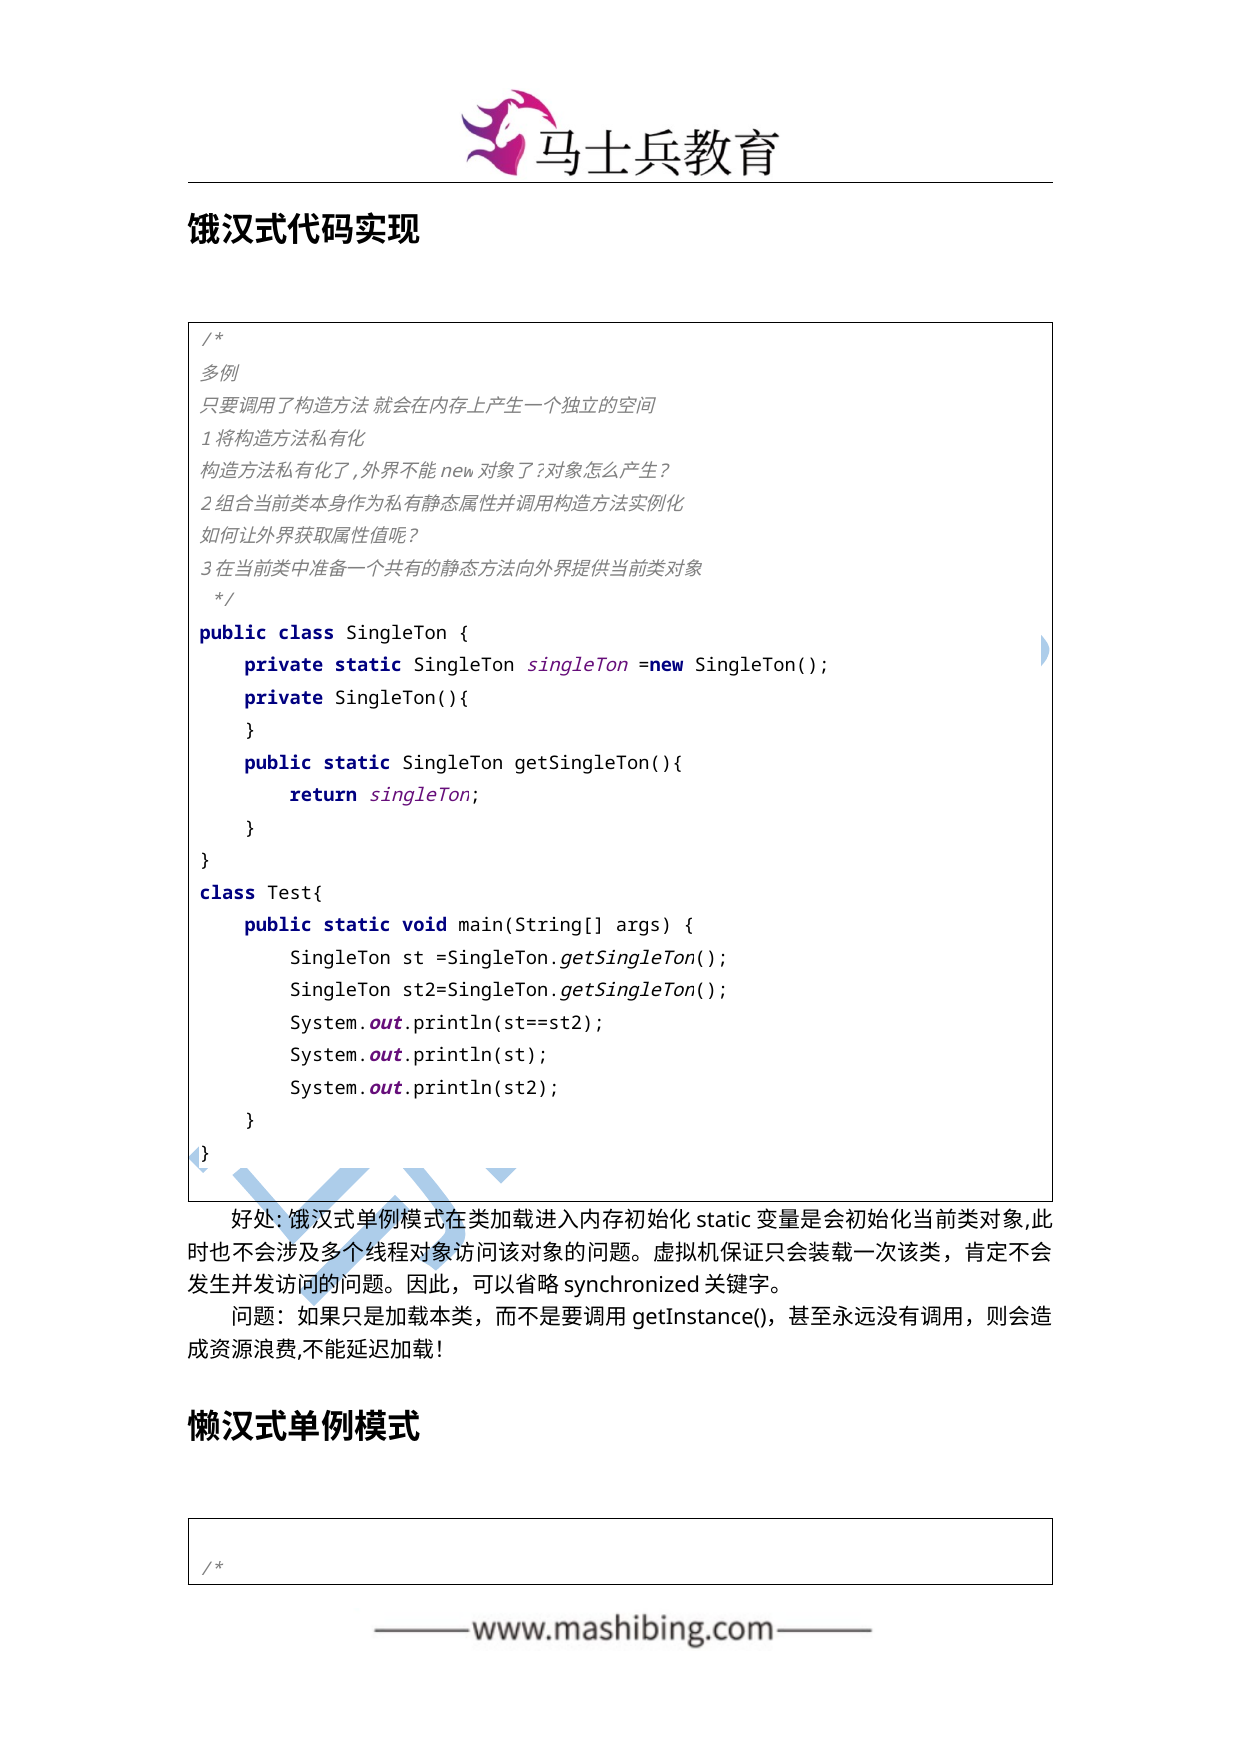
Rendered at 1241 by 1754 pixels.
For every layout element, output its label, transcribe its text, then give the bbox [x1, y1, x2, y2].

picture [459, 88, 781, 180]
text 单例模式下类的组成部分 [187, 579, 1053, 611]
text 但凡是控制一个类只能产生一个对象的模式都叫做单例模式,常见的有饿汉式,懒汉式,内部类式(接口/抽象类),静态内部类式 ... ... [187, 706, 1053, 769]
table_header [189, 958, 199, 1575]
subtitle 饿汉式代码实现 [187, 829, 1053, 894]
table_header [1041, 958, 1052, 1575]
text 一个教室里面有很多同学,每个同学都要有自己的一个水杯.教室里还有一个饮水机,一个饮水机可以为教室内所有的同学提供用水,没有必要每个同学都准备一个饮水机.程序中往往一个类只需要一个对象就可以为整个系统服务,如果产生多个对象,消耗更多的资源.单例模式就是为了实现如何控制一个类只能产生一个对象. 单例模式控制控制对象不要反复创建,提高我们工作的效率.减少资源的占用 [187, 420, 1053, 579]
text 2私有的当前类对象作为静态属性 [187, 642, 1053, 674]
subtitle 单例模式有哪些实现方式,有什么优缺点 [187, 195, 1053, 292]
picture [353, 1608, 888, 1651]
text 1私有的构造方法 [187, 611, 1053, 642]
text 3公有的向外界提供当前类对象的静态方法 [187, 674, 1053, 706]
